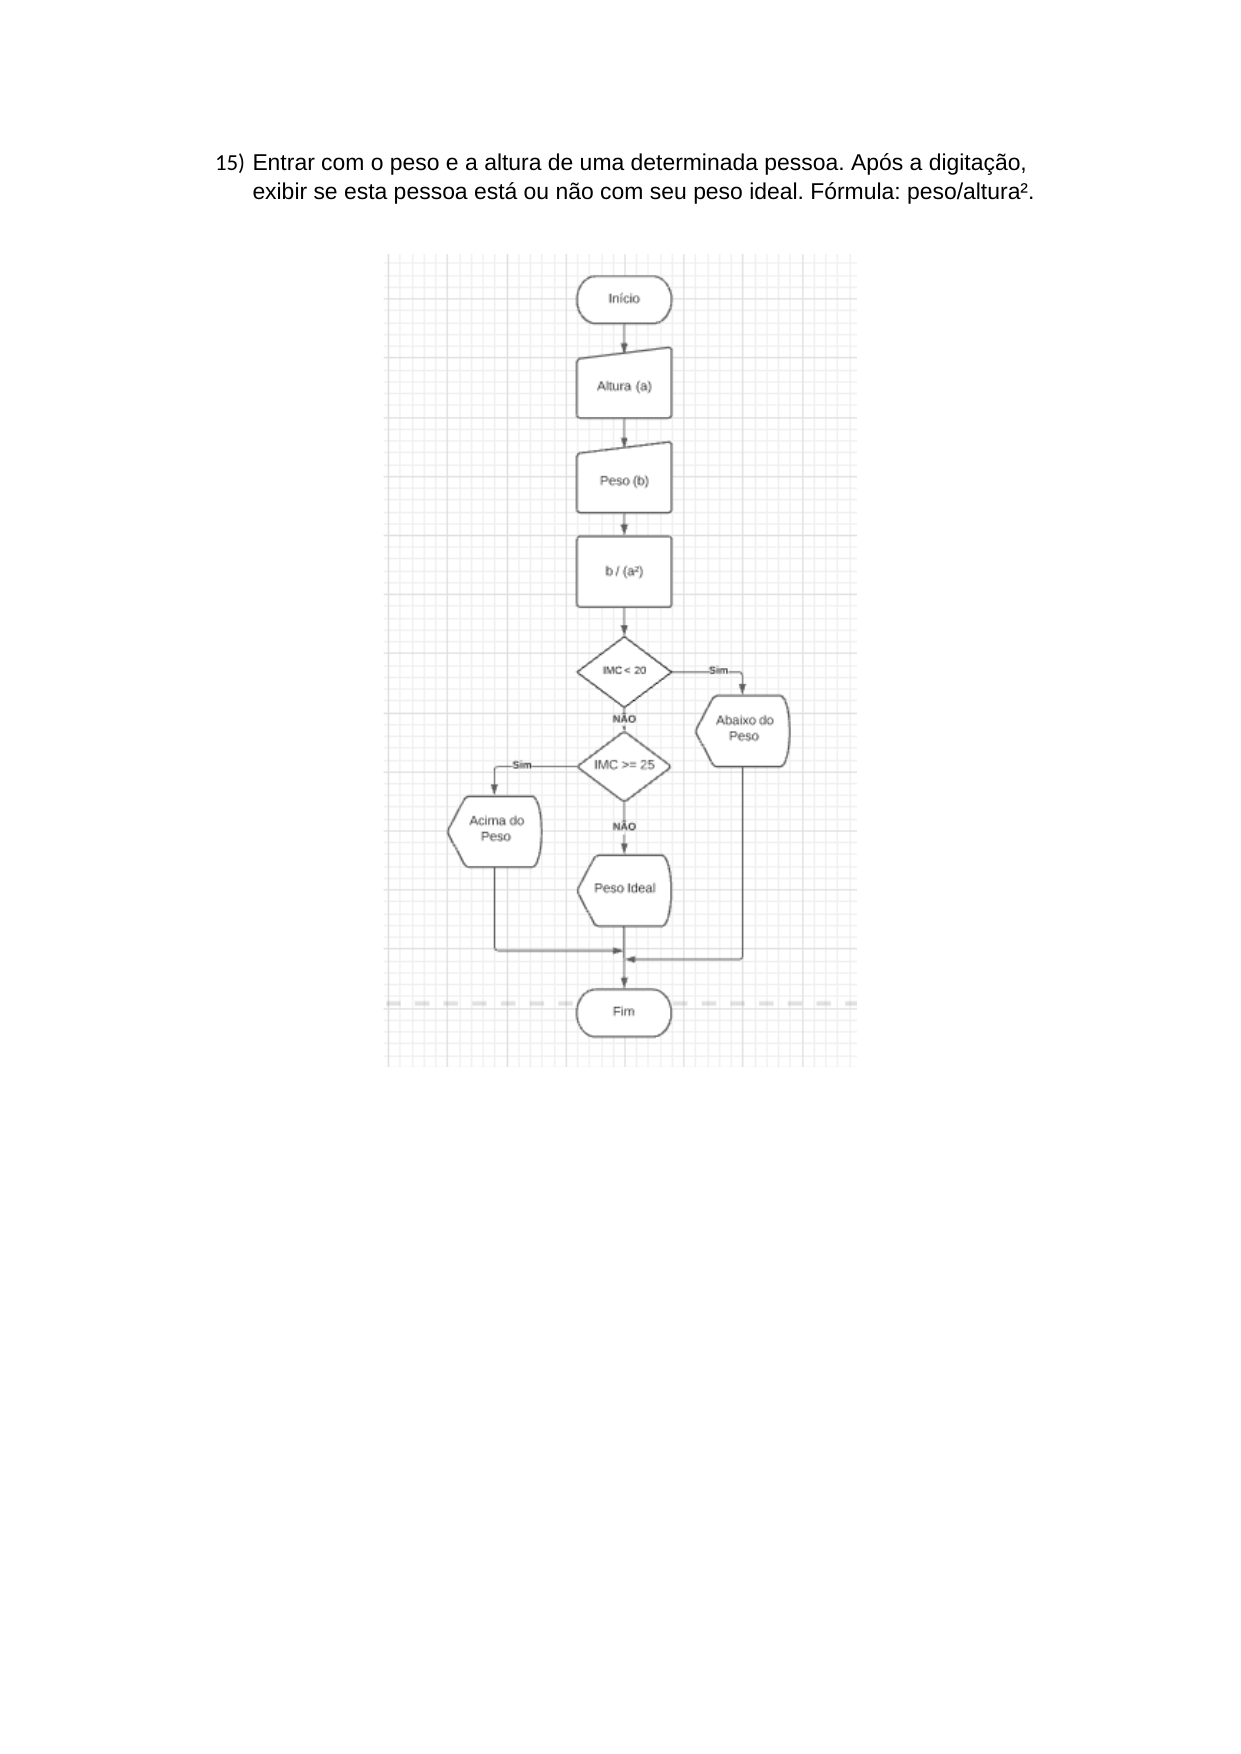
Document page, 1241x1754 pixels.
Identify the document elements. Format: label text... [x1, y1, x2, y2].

list Entrar com o peso e a altura de uma determinada pessoa. Após a digitação, exibir se esta pessoa está ou não com seu peso ideal. Fórmula: peso/altura². [215, 148, 1063, 204]
picture [383, 254, 857, 1067]
